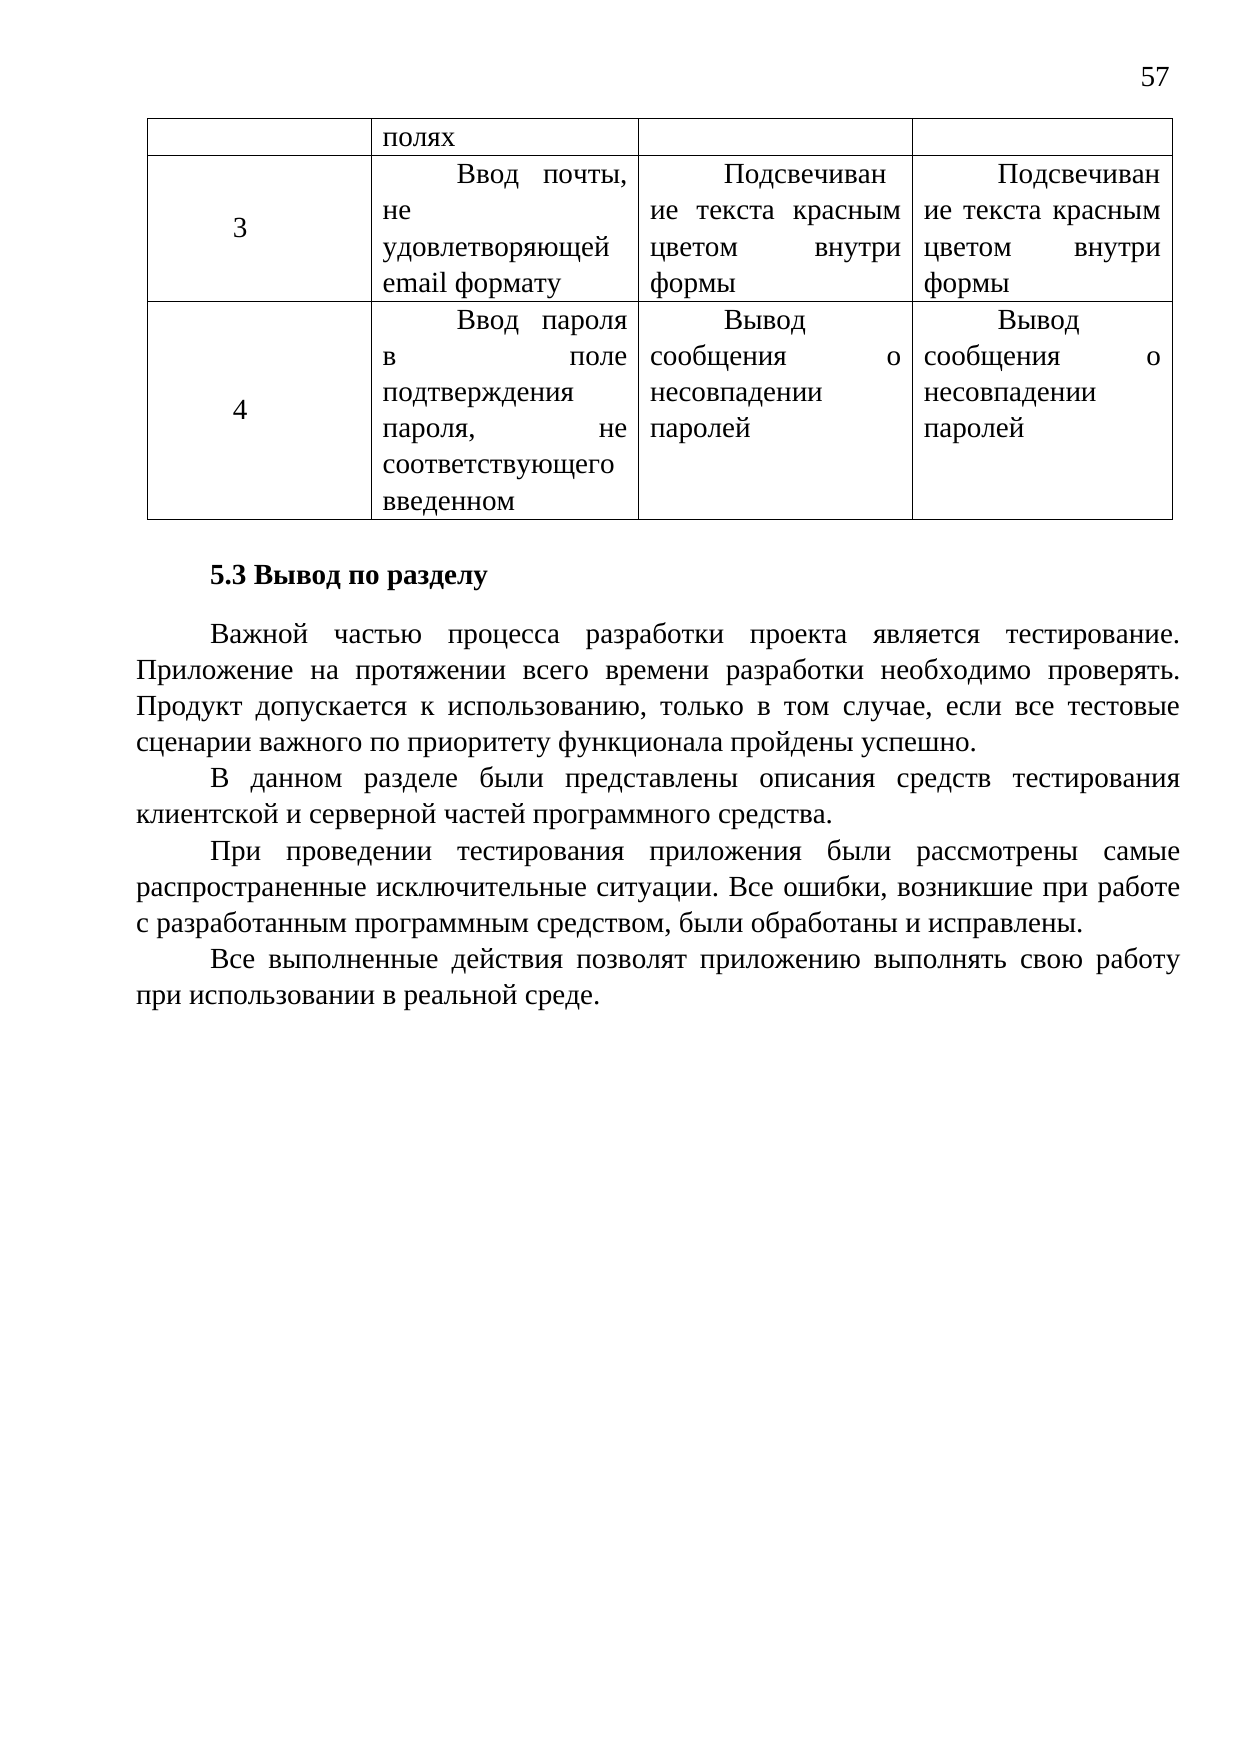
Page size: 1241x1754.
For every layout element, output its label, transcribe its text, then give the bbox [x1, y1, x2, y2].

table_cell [639, 119, 912, 155]
text При проведении тестирования приложения были рассмотрены самые распространенные исключительные ситуации. Все ошибки, возникшие при работе с разработанным программным средством, были обработаны и исправлены. [136, 833, 1181, 939]
text 5.3 Вывод по разделу [136, 557, 1181, 591]
text В данном разделе были представлены описания средств тестирования клиентской и серверной частей программного средства. [136, 761, 1181, 830]
table_cell 4 [148, 302, 371, 519]
text Важной частью процесса разработки проекта является тестирование. Приложение на протяжении всего времени разработки необходимо проверять. Продукт допускается к использованию, только в том случае, если все тестовые сценарии важного по приоритету функционала пройдены успешно. [136, 616, 1181, 758]
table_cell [372, 119, 638, 155]
text Все выполненные действия позволят приложению выполнять свою работу при использовании в реальной среде. [136, 941, 1181, 1011]
table_cell Вывод сообщения о несовпадении паролей [639, 302, 912, 519]
table_cell 3 [148, 156, 371, 301]
table_cell Вывод сообщения о несовпадении паролей [913, 302, 1172, 519]
table_cell 2 [148, 119, 371, 155]
table_cell Ввод почты, не удовлетворяющей email формату [372, 156, 638, 301]
table_cell Ввод пароля в поле подтверждения пароля, не соответствующего введенном [372, 302, 638, 519]
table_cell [913, 119, 1172, 155]
table_cell Подсвечивание текста красным цветом внутри формы [639, 156, 912, 301]
table_cell Подсвечивание текста красным цветом внутри формы [913, 156, 1172, 301]
